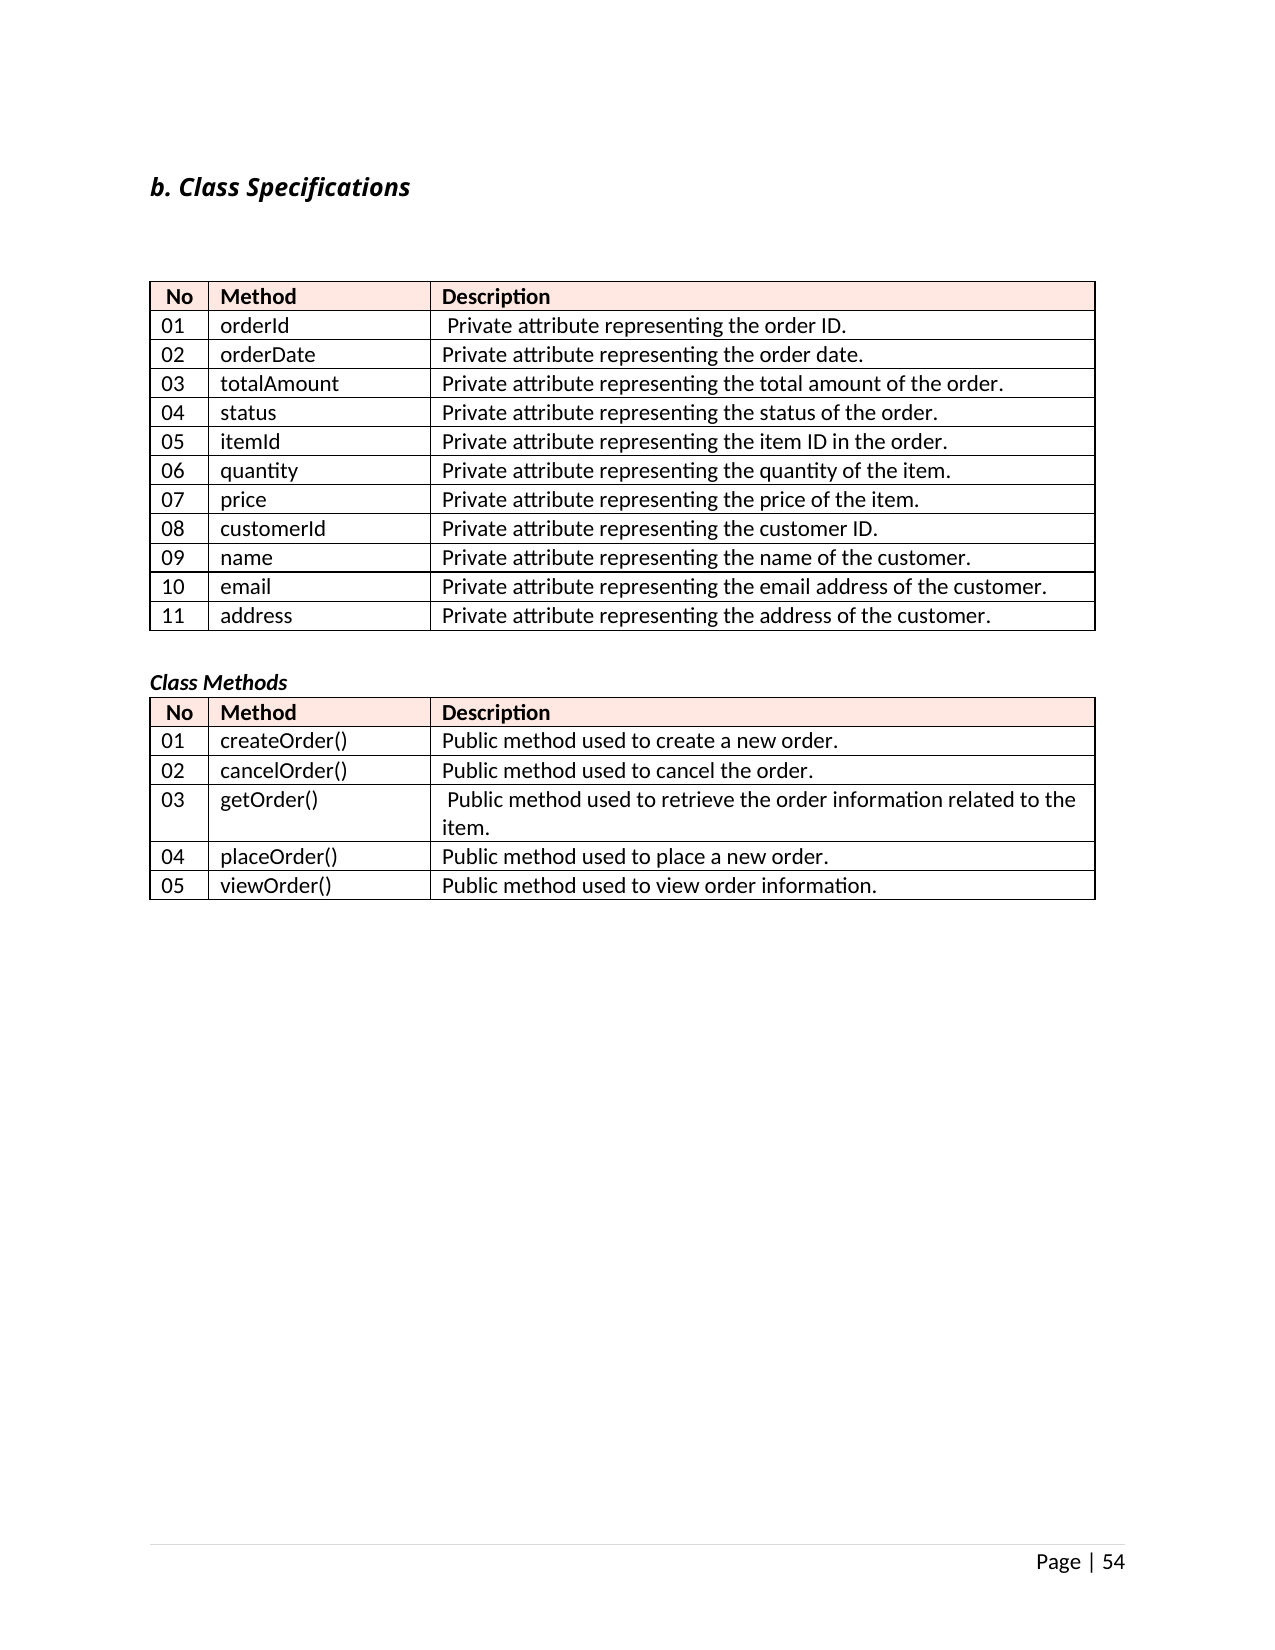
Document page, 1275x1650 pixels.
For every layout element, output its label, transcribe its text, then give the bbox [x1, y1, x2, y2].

table_header Method [209, 282, 430, 310]
table_header Description [431, 282, 1094, 310]
table_cell name [209, 544, 430, 571]
table_cell Private attribute representing the order ID. [431, 311, 1094, 339]
table_cell Private attribute representing the name of the customer. [431, 544, 1094, 571]
table_cell orderId [209, 311, 430, 339]
table_cell 11 [151, 602, 208, 629]
table_cell 04 [151, 398, 208, 426]
table_cell 01 [151, 727, 208, 755]
table_cell Private attribute representing the email address of the customer. [431, 573, 1094, 601]
table_cell Private attribute representing the customer ID. [431, 514, 1094, 542]
table_cell 05 [151, 871, 208, 899]
table_cell price [209, 485, 430, 513]
table_cell placeOrder() [209, 842, 430, 870]
table_cell 09 [151, 544, 208, 571]
subtitle b. Class Specifications [150, 169, 1125, 203]
table_cell Public method used to place a new order. [431, 842, 1094, 870]
table_cell Public method used to retrieve the order information related to the item. [431, 785, 1094, 841]
table_cell orderDate [209, 340, 430, 368]
table_cell 10 [151, 573, 208, 601]
table_cell 03 [151, 785, 208, 841]
table_cell viewOrder() [209, 871, 430, 899]
table_header Method [209, 698, 430, 726]
table_cell 08 [151, 514, 208, 542]
table_cell 02 [151, 340, 208, 368]
table_cell address [209, 602, 430, 629]
table_cell Private attribute representing the item ID in the order. [431, 427, 1094, 455]
table_cell Private attribute representing the status of the order. [431, 398, 1094, 426]
table_cell Public method used to view order information. [431, 871, 1094, 899]
table_cell itemId [209, 427, 430, 455]
table_header No [151, 698, 208, 726]
table_cell 02 [151, 756, 208, 784]
table_cell 01 [151, 311, 208, 339]
table_cell quantity [209, 456, 430, 484]
table_cell Private attribute representing the price of the item. [431, 485, 1094, 513]
table_cell 06 [151, 456, 208, 484]
table_cell Public method used to create a new order. [431, 727, 1094, 755]
table_cell 05 [151, 427, 208, 455]
table_header Description [431, 698, 1094, 726]
table_cell Private attribute representing the quantity of the item. [431, 456, 1094, 484]
table_header No [151, 282, 208, 310]
table_cell Private attribute representing the order date. [431, 340, 1094, 368]
table_cell customerId [209, 514, 430, 542]
table_cell 03 [151, 369, 208, 397]
table_cell totalAmount [209, 369, 430, 397]
table_cell Public method used to cancel the order. [431, 756, 1094, 784]
table_cell 07 [151, 485, 208, 513]
table_cell 04 [151, 842, 208, 870]
table_cell cancelOrder() [209, 756, 430, 784]
table_cell Private attribute representing the total amount of the order. [431, 369, 1094, 397]
table_cell createOrder() [209, 727, 430, 755]
table_cell getOrder() [209, 785, 430, 841]
text Class Methods [150, 668, 1125, 697]
table_cell email [209, 573, 430, 601]
table_cell Private attribute representing the address of the customer. [431, 602, 1094, 629]
table_cell status [209, 398, 430, 426]
